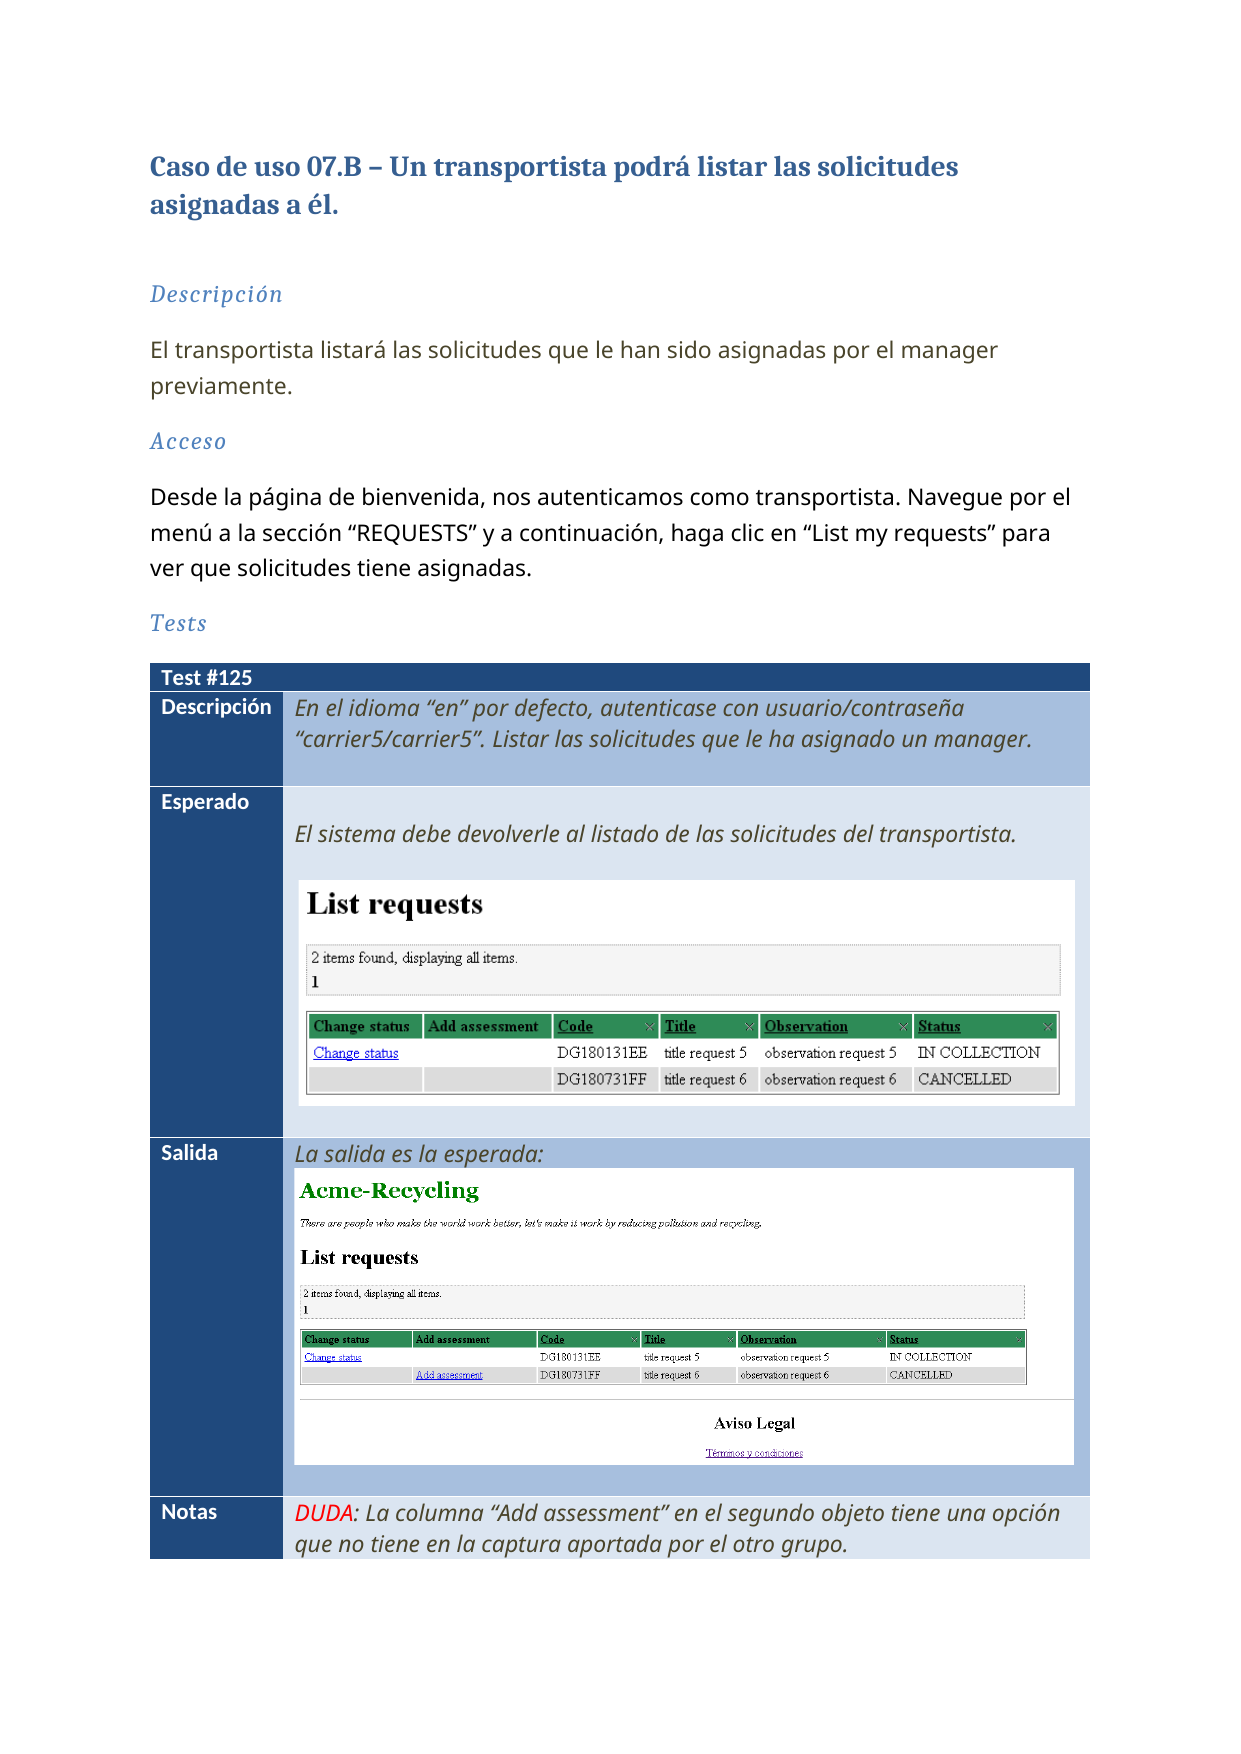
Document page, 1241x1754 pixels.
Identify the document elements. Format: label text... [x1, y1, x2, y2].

subtitle Caso de uso 07.B – Un transportista podrá listar las solicitudes asignadas a él. [150, 150, 1090, 222]
table_cell DUDA: La columna “Add assessment” en el segundo objeto tiene una opción que no tiene en la captura aportada por el otro grupo. [283, 1497, 1090, 1559]
table_cell La salida es la esperada: [283, 1138, 1090, 1496]
table_header Test #125 [150, 663, 1090, 691]
text El transportista listará las solicitudes que le han sido asignadas por el manager previamente. [150, 334, 1090, 401]
table_cell En el idioma “en” por defecto, autenticase con usuario/contraseña “carrier5/carrier5”. Listar las solicitudes que le ha asignado un manager. [283, 692, 1090, 786]
table_cell Esperado [150, 787, 283, 1137]
table_cell El sistema debe devolverle al listado de las solicitudes del transportista. [283, 787, 1090, 1137]
table_cell Salida [150, 1138, 283, 1496]
picture [298, 880, 1075, 1106]
subtitle Descripción [150, 280, 1090, 309]
picture [294, 1168, 1074, 1465]
subtitle Tests [150, 609, 1090, 638]
table_cell Notas [150, 1497, 283, 1559]
subtitle Acceso [150, 427, 1090, 455]
text Desde la página de bienvenida, nos autenticamos como transportista. Navegue por el menú a la sección “REQUESTS” y a continuación, haga clic en “List my requests” para ver que solicitudes tiene asignadas. [150, 481, 1090, 584]
table_cell Descripción [150, 692, 283, 786]
